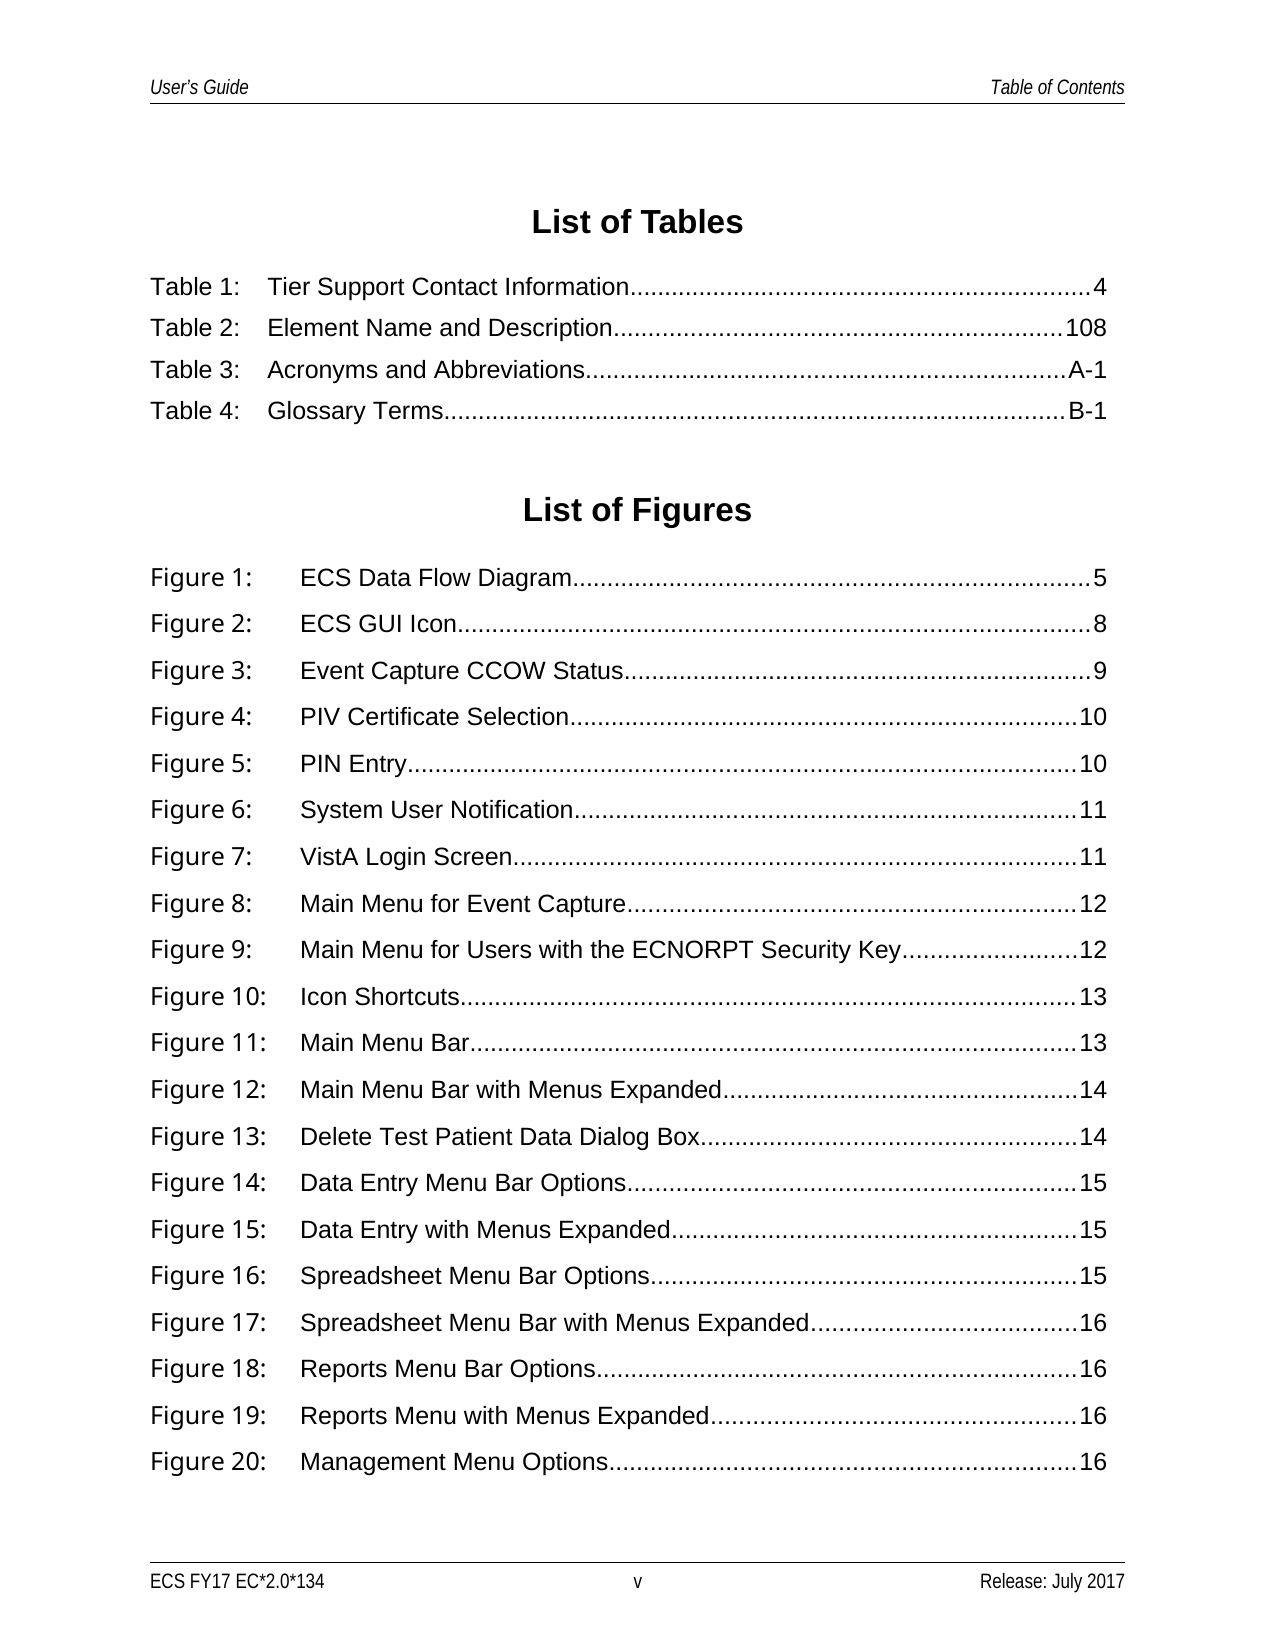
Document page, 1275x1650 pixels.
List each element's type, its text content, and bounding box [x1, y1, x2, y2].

text Figure 9: Main Menu for Users with the ECNORPT Security Key 12 [150, 932, 1125, 966]
text Figure 6: System User Notification 11 [150, 792, 1125, 826]
text Table 4: Glossary Terms B-1 [150, 396, 1125, 425]
text Figure 19: Reports Menu with Menus Expanded 16 [150, 1397, 1125, 1432]
text Figure 16: Spreadsheet Menu Bar Options 15 [150, 1258, 1125, 1292]
subtitle List of Figures [150, 490, 1125, 528]
text Figure 3: Event Capture CCOW Status 9 [150, 652, 1125, 687]
text Figure 11: Main Menu Bar 13 [150, 1025, 1125, 1059]
text Figure 8: Main Menu for Event Capture 12 [150, 885, 1125, 919]
subtitle List of Tables [150, 202, 1125, 241]
text Figure 5: PIN Entry 10 [150, 746, 1125, 780]
text Figure 2: ECS GUI Icon 8 [150, 606, 1125, 640]
text Figure 13: Delete Test Patient Data Dialog Box 14 [150, 1118, 1125, 1152]
text Figure 12: Main Menu Bar with Menus Expanded 14 [150, 1072, 1125, 1106]
text Figure 7: VistA Login Screen 11 [150, 839, 1125, 873]
text Figure 18: Reports Menu Bar Options 16 [150, 1351, 1125, 1385]
text Table 1: Tier Support Contact Information 4 [150, 272, 1125, 301]
text Figure 15: Data Entry with Menus Expanded 15 [150, 1211, 1125, 1245]
text Figure 17: Spreadsheet Menu Bar with Menus Expanded 16 [150, 1304, 1125, 1338]
text Figure 4: PIV Certificate Selection 10 [150, 699, 1125, 733]
text Table 2: Element Name and Description 108 [150, 313, 1125, 342]
text Figure 20: Management Menu Options 16 [150, 1444, 1125, 1478]
text Figure 14: Data Entry Menu Bar Options 15 [150, 1165, 1125, 1199]
text Figure 10: Icon Shortcuts 13 [150, 978, 1125, 1012]
text Table 3: Acronyms and Abbreviations A-1 [150, 355, 1125, 383]
text Figure 1: ECS Data Flow Diagram 5 [150, 559, 1125, 593]
